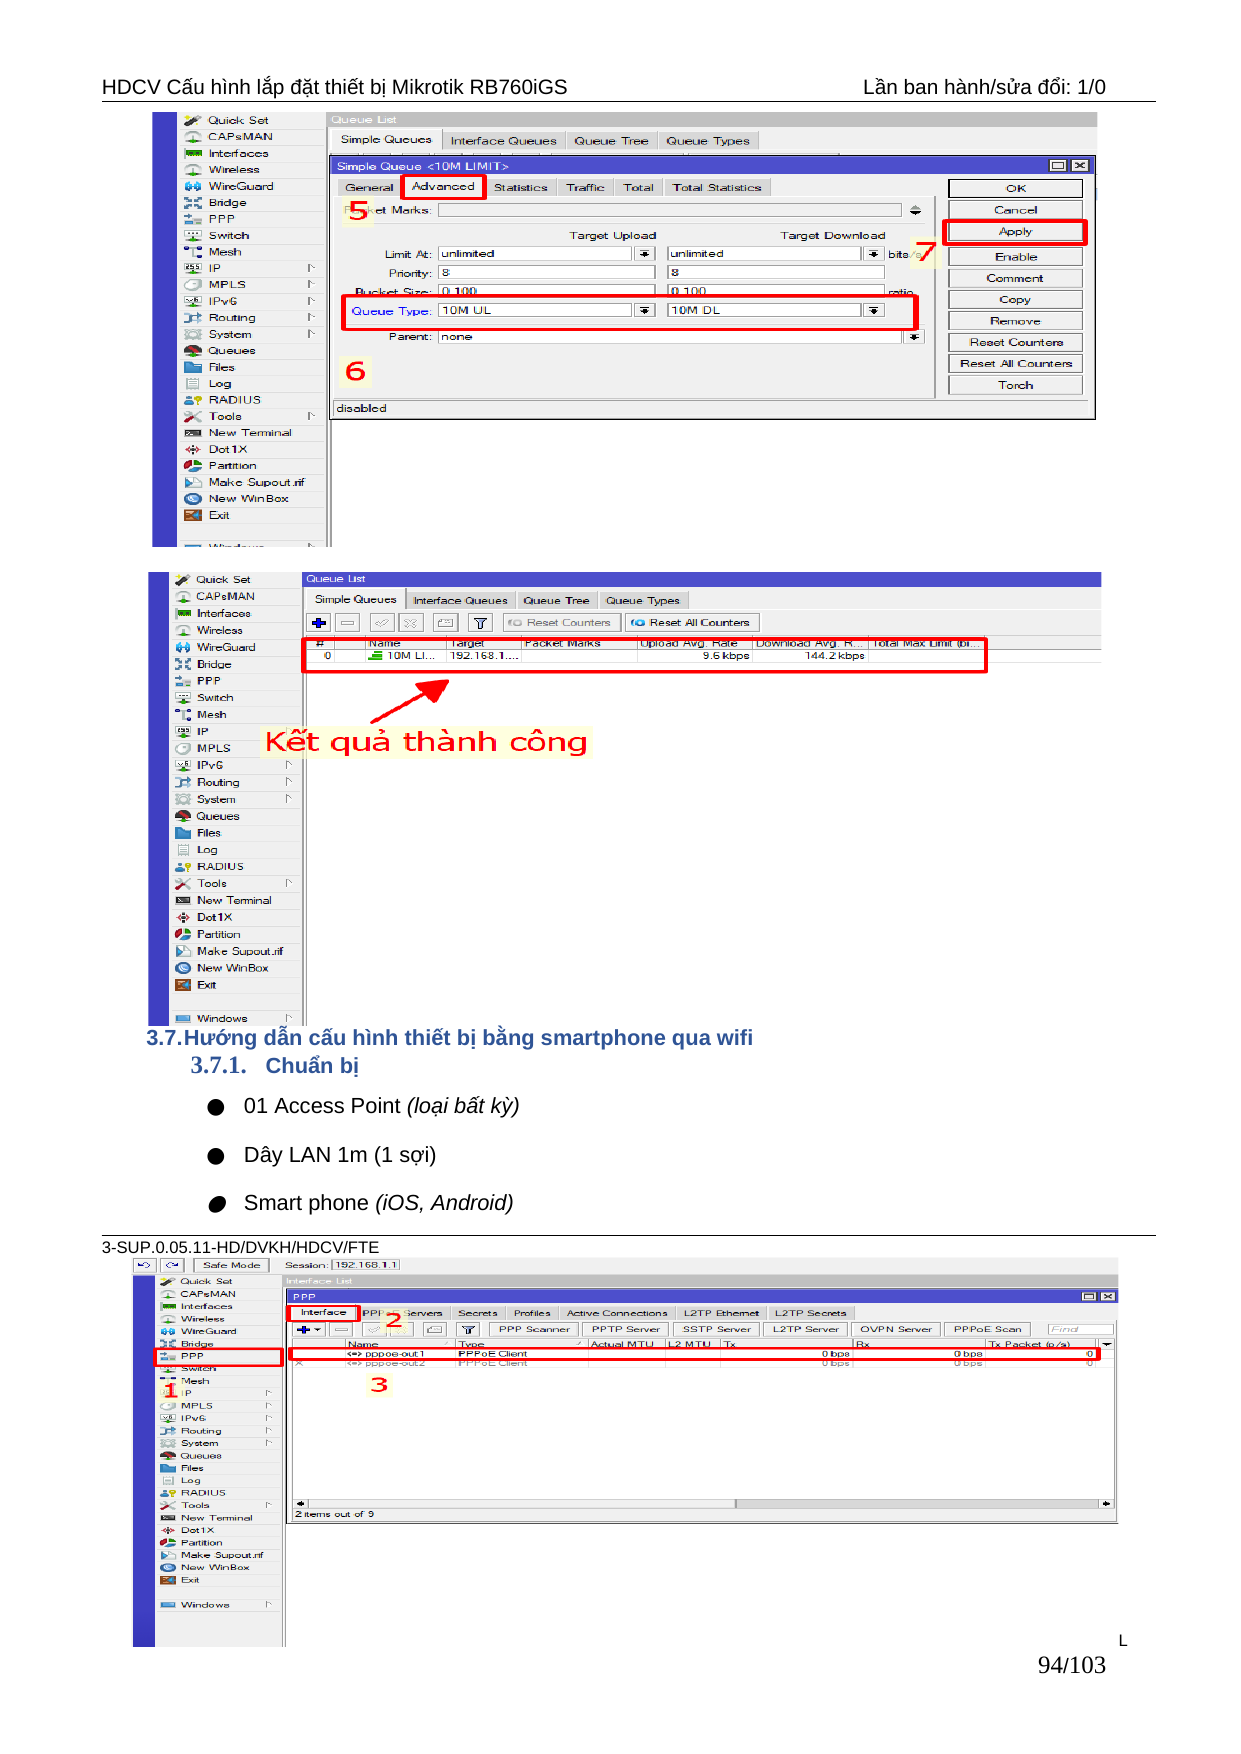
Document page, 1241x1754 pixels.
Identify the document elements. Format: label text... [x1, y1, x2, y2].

list 01 Access Point (loại bất kỳ) [206, 1081, 1118, 1126]
list Dây LAN 1m (1 sợi) [206, 1130, 1118, 1175]
picture [152, 112, 1098, 547]
list Smart phone (iOS, Android) [206, 1178, 1118, 1223]
list Chuẩn bị [190, 1050, 1118, 1079]
picture [131, 1257, 1119, 1647]
picture [148, 572, 1102, 1026]
list Hướng dẫn cấu hình thiết bị bằng smartphone qua wifi [146, 1025, 1118, 1050]
